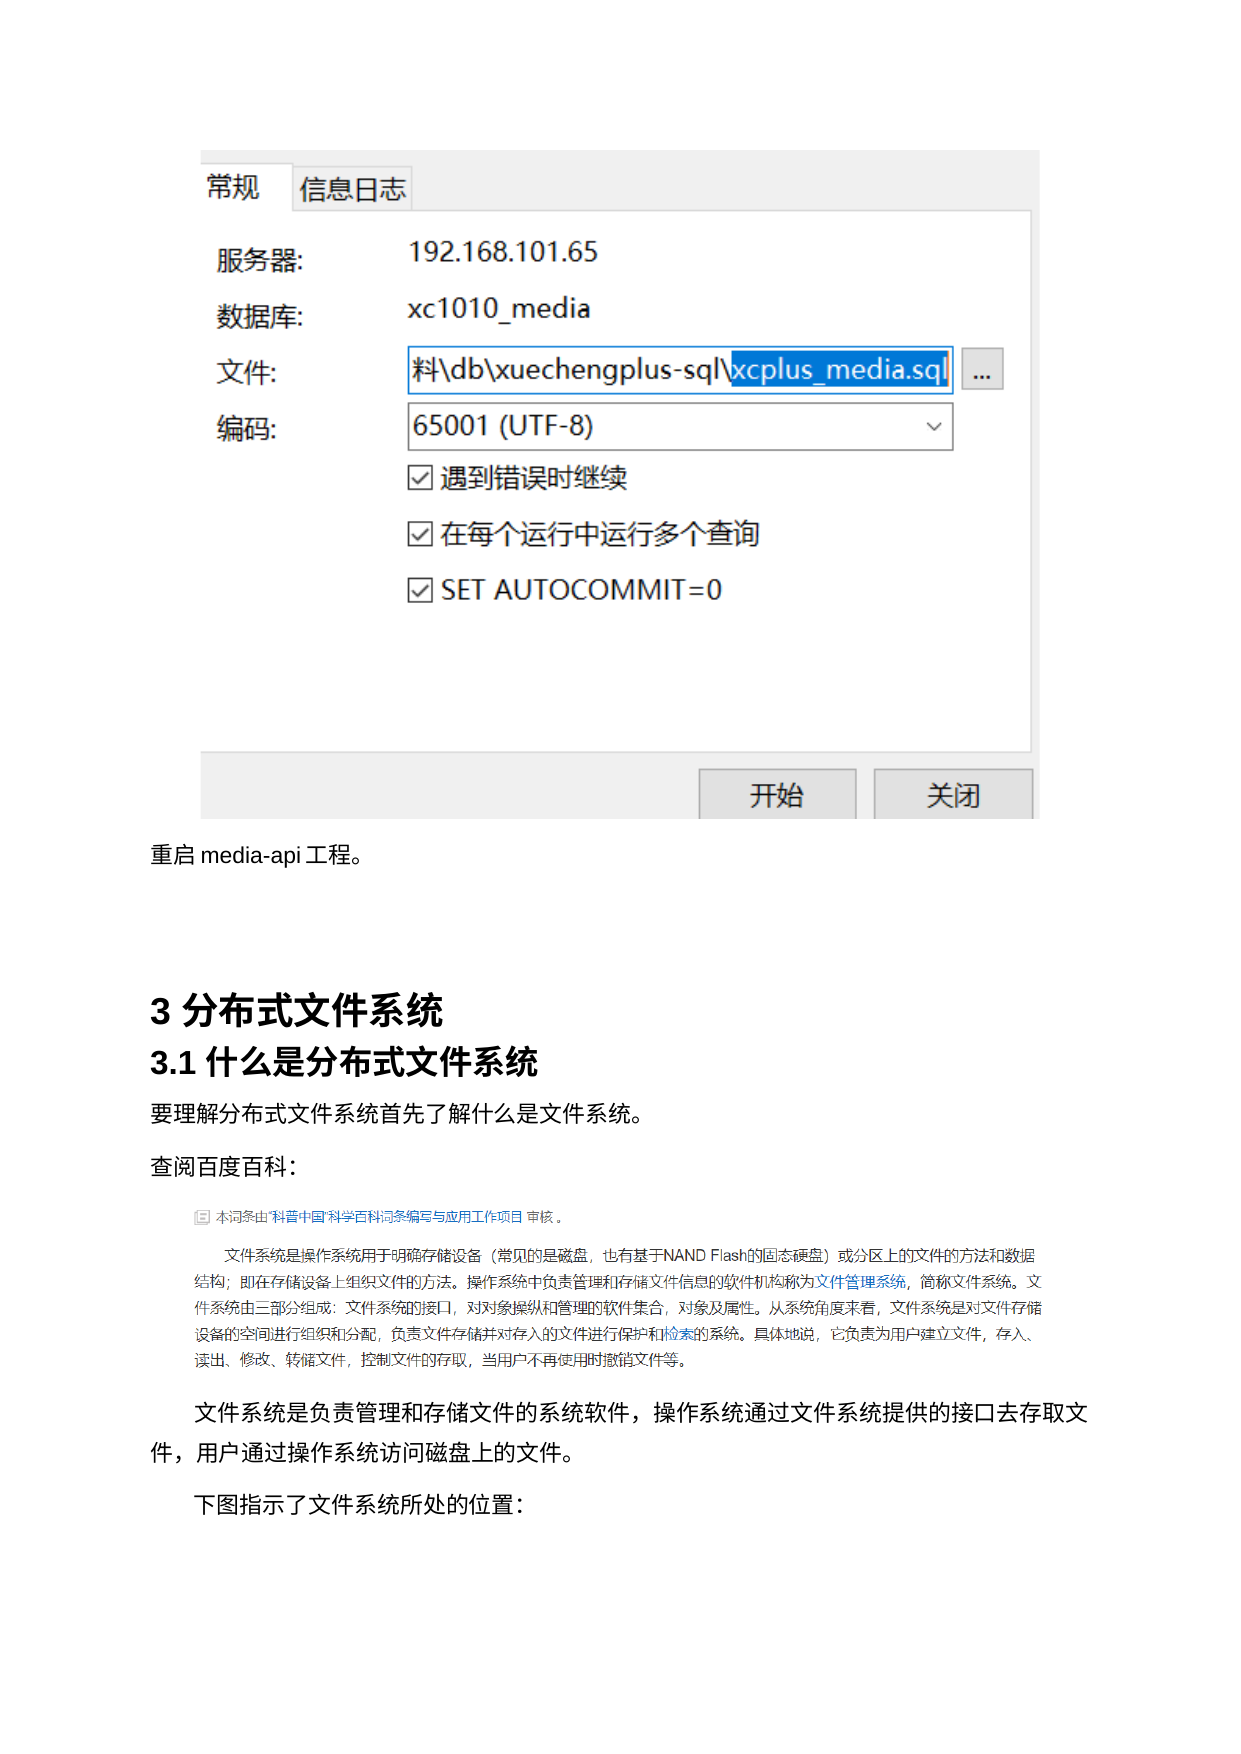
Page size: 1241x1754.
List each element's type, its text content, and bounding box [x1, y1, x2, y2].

text 查阅百度百科： [150, 1148, 1090, 1182]
picture [200, 150, 1040, 819]
text 要理解分布式文件系统首先了解什么是文件系统。 [150, 1096, 1090, 1129]
text 重启media-api工程。 [150, 837, 1090, 870]
text 下图指示了文件系统所处的位置： [150, 1487, 1090, 1521]
text 文件系统是负责管理和存储文件的系统软件，操作系统通过文件系统提供的接口去存取文件，用户通过操作系统访问磁盘上的文件。 [150, 1395, 1090, 1468]
picture [177, 1200, 1064, 1378]
